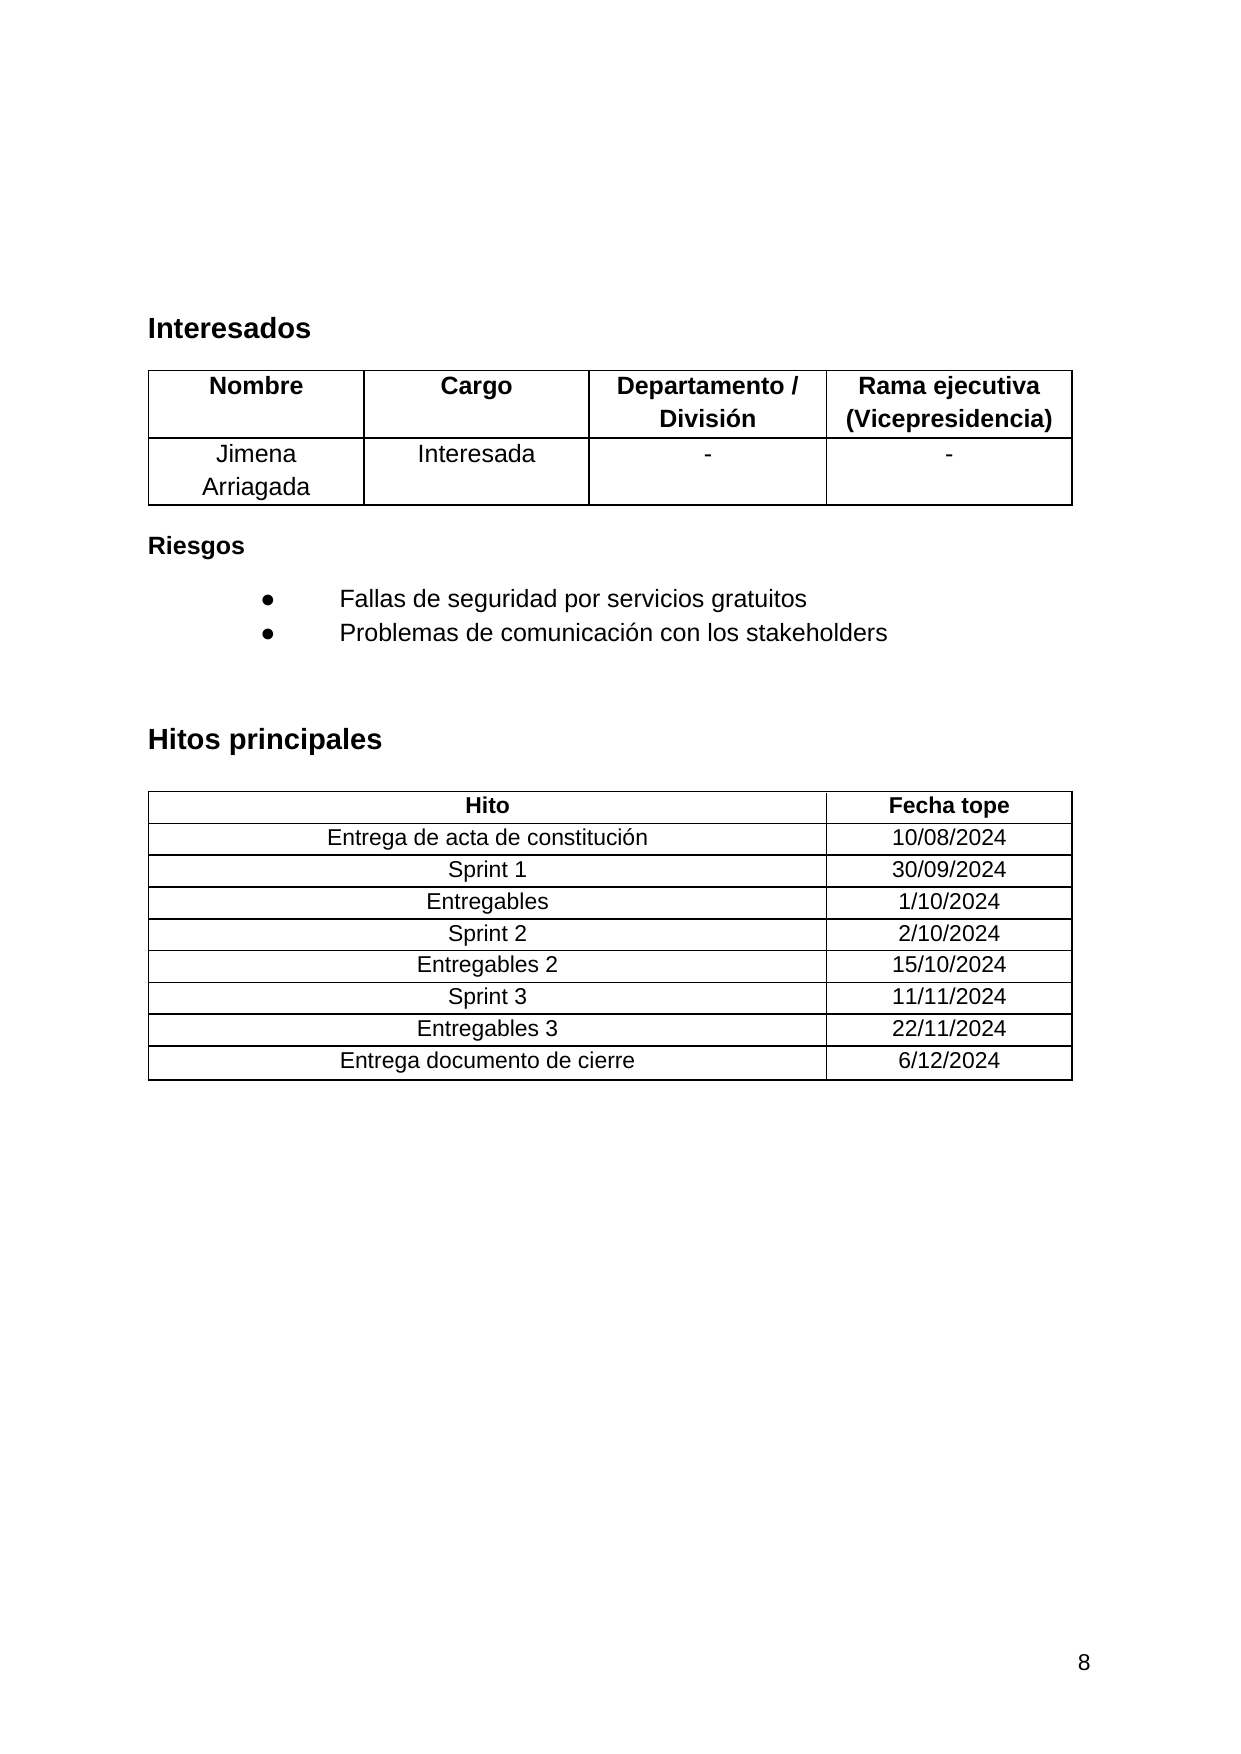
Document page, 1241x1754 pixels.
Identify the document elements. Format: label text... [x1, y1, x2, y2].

table_cell Entrega documento de cierre [149, 1047, 826, 1079]
table_cell Jimena Arriagada [149, 439, 363, 504]
table_cell 11/11/2024 [827, 983, 1071, 1013]
table_cell 15/10/2024 [827, 951, 1071, 981]
table_cell Entregables 2 [149, 951, 826, 981]
table_header Departamento / División [590, 371, 826, 437]
text Interesados [148, 311, 1090, 345]
text Hitos principales [148, 722, 1090, 756]
table_cell 6/12/2024 [827, 1047, 1071, 1079]
table_cell 1/10/2024 [827, 888, 1071, 918]
table_header Hito [149, 792, 826, 823]
table_cell Sprint 3 [149, 983, 826, 1013]
list Problemas de comunicación con los stakeholders [260, 617, 1090, 646]
table_cell 30/09/2024 [827, 856, 1071, 886]
table_cell 22/11/2024 [827, 1015, 1071, 1045]
table_cell 2/10/2024 [827, 920, 1071, 950]
table_header Cargo [365, 371, 588, 437]
table_cell Entregables 3 [149, 1015, 826, 1045]
table_header Nombre [149, 371, 363, 437]
table_cell Sprint 2 [149, 920, 826, 950]
table_cell 10/08/2024 [827, 824, 1071, 854]
table_header Rama ejecutiva (Vicepresidencia) [827, 371, 1071, 437]
table_cell - [590, 439, 826, 504]
table_cell Entrega de acta de constitución [149, 824, 826, 854]
list Fallas de seguridad por servicios gratuitos [260, 584, 1090, 613]
table_cell Sprint 1 [149, 856, 826, 886]
table_cell Interesada [365, 439, 588, 504]
text Riesgos [148, 531, 1090, 559]
table_cell Entregables [149, 888, 826, 918]
table_header Fecha tope [827, 792, 1071, 823]
table_cell - [827, 439, 1071, 504]
